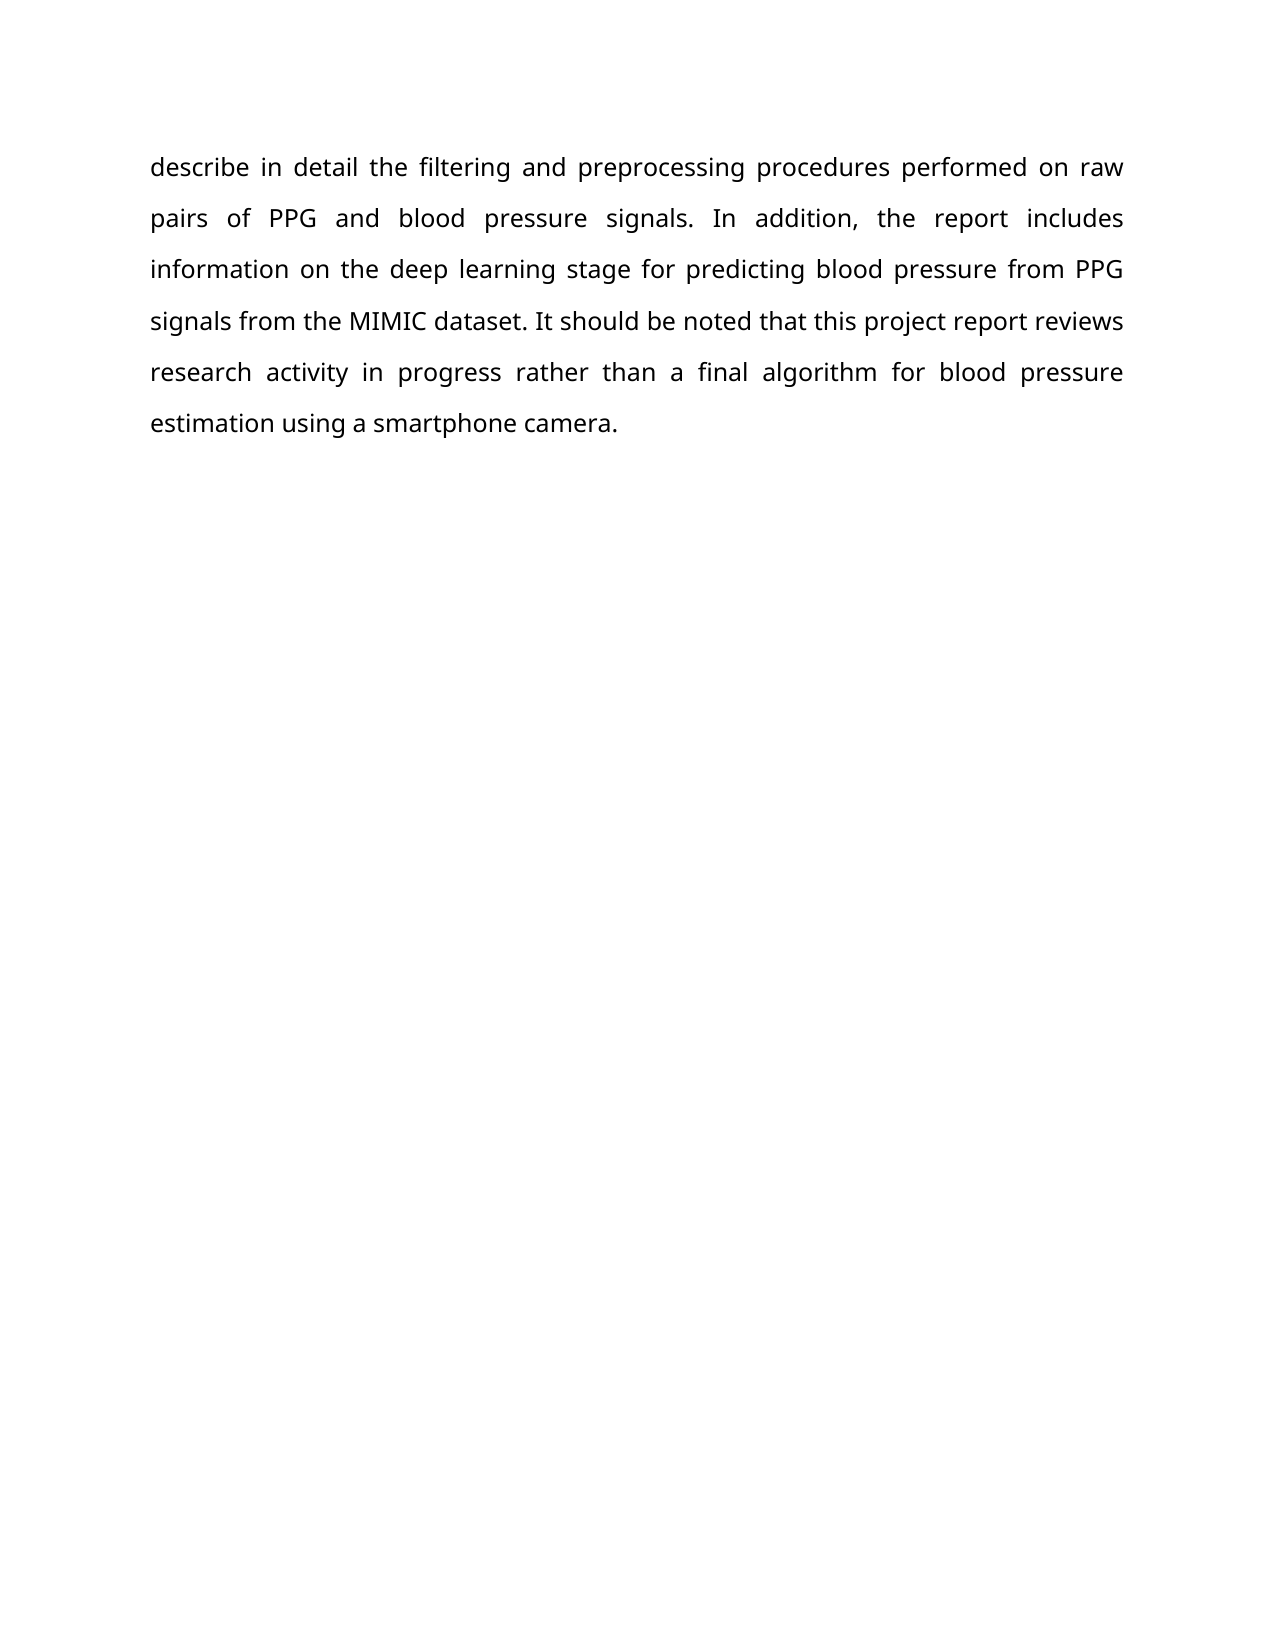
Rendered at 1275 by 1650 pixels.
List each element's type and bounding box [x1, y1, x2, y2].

text [150, 150, 1125, 439]
